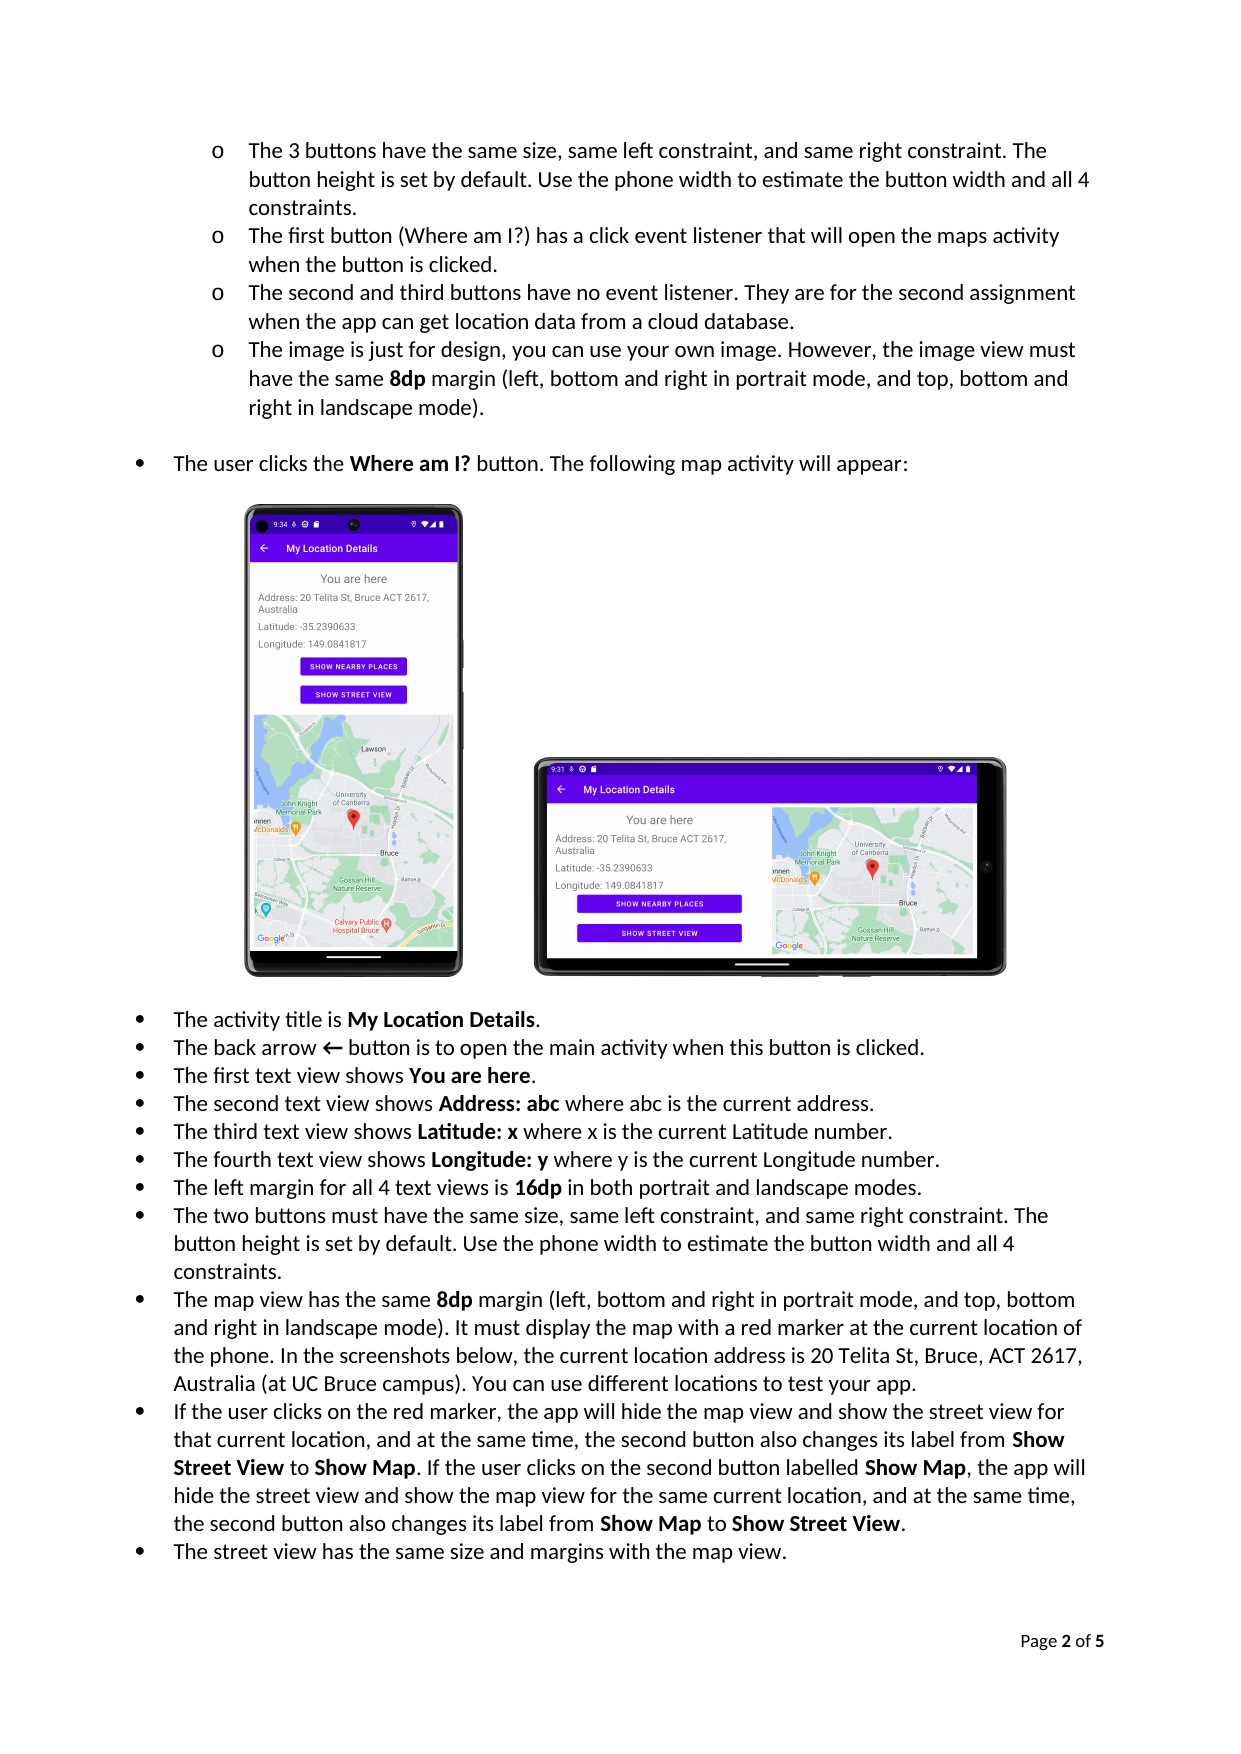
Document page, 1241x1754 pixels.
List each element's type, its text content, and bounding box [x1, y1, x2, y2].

list The fourth text view shows Longitude: y where y is the current Longitude number. [136, 1145, 1104, 1173]
list The 3 buttons have the same size, same left constraint, and same right constraint. The button height is set by default. Use the phone width to estimate the button width and all 4 constraints. [211, 136, 1104, 221]
list The first button (Where am I?) has a click event listener that will open the maps activity when the button is clicked. [211, 221, 1104, 278]
list If the user clicks on the red marker, the app will hide the map view and show the street view for that current location, and at the same time, the second button also changes its label from Show Street View to Show Map. If the user clicks on the second button labelled Show Map, the app will hide the street view and show the map view for the same current location, and at the same time, the second button also changes its label from Show Map to Show Street View. [136, 1397, 1104, 1537]
list The map view has the same 8dp margin (left, bottom and right in portrait mode, and top, bottom and right in landscape mode). It must display the map with a red marker at the current location of the phone. In the screenshots below, the current location address is 20 Telita St, Bruce, ACT 2617, Australia (at UC Bruce campus). You can use different locations to test your app. [136, 1285, 1104, 1397]
list The two buttons must have the same size, same left constraint, and same right constraint. The button height is set by default. Use the phone width to estimate the button width and all 4 constraints. [136, 1201, 1104, 1285]
list The first text view shows You are here. [136, 1061, 1104, 1089]
list The street view has the same size and margins with the map view. [136, 1537, 1104, 1566]
picture [533, 757, 1007, 977]
list The third text view shows Latitude: x where x is the current Latitude number. [136, 1117, 1104, 1145]
list The second text view shows Address: abc where abc is the current address. [136, 1089, 1104, 1117]
list The back arrow ← button is to open the main activity when this button is clicked. [136, 1033, 1104, 1061]
picture [244, 504, 464, 977]
list The image is just for design, you can use your own image. However, the image view must have the same 8dp margin (left, bottom and right in portrait mode, and top, bottom and right in landscape mode). [211, 335, 1104, 421]
list The user clicks the Where am I? button. The following map activity will appear: [136, 449, 1104, 477]
list The activity title is My Location Details. [136, 1005, 1104, 1033]
list The second and third buttons have no event listener. They are for the second assignment when the app can get location data from a cloud database. [211, 278, 1104, 335]
list The left margin for all 4 text views is 16dp in both portrait and landscape modes. [136, 1173, 1104, 1201]
